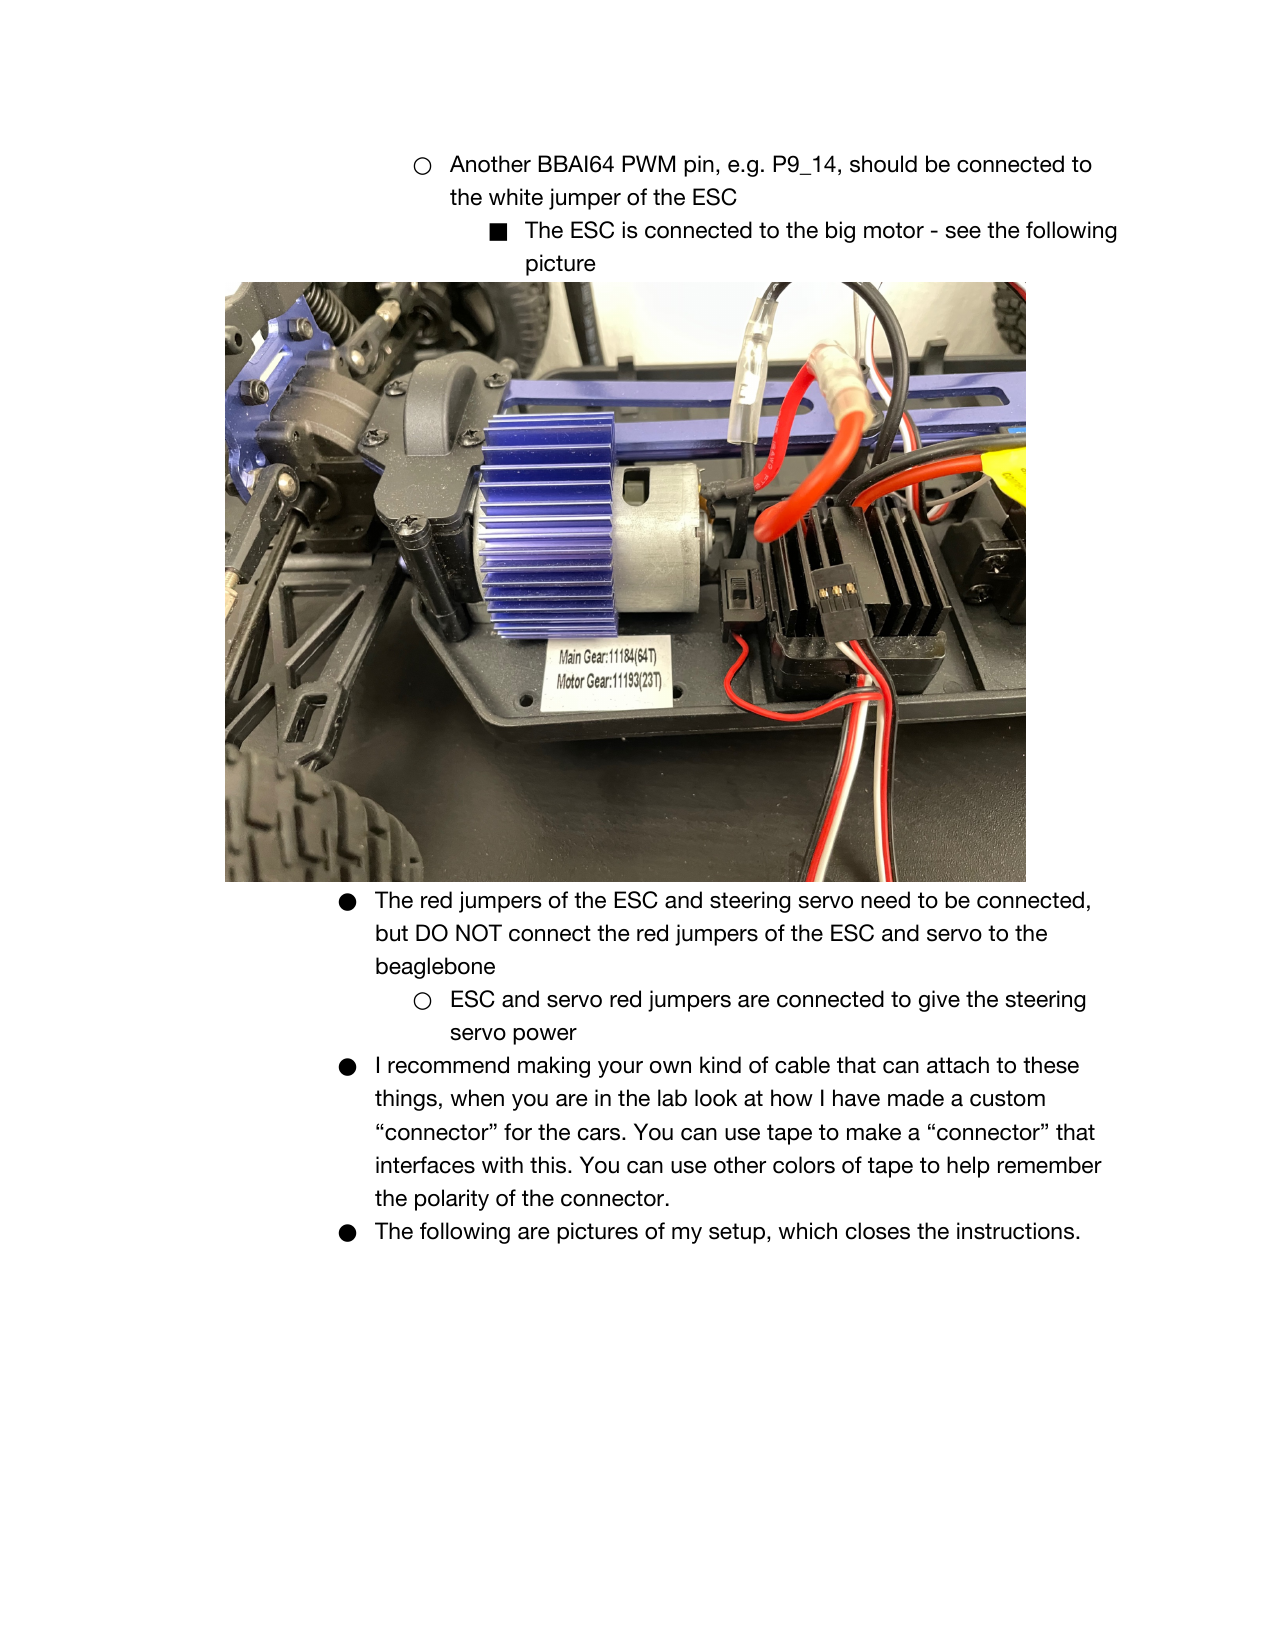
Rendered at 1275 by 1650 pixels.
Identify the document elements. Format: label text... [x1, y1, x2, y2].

list ESC and servo red jumpers are connected to give the steering servo power [412, 985, 1125, 1047]
list I recommend making your own kind of cable that can attach to these things, when you are in the lab look at how I have made a custom “connector” for the cars. You can use tape to make a “connector” that interfaces with this. You can use other colors of tape to help remember the polarity of the connector. [337, 1051, 1125, 1213]
list The red jumpers of the ESC and steering servo need to be connected, but DO NOT connect the red jumpers of the ESC and servo to the beaglebone [337, 886, 1125, 981]
picture [225, 282, 1026, 882]
list Another BBAI64 PWM pin, e.g. P9_14, should be connected to the white jumper of the ESC [412, 150, 1125, 212]
list The ESC is connected to the big motor - see the following picture [487, 216, 1125, 278]
list The following are pictures of my setup, which closes the instructions. [337, 1217, 1125, 1246]
